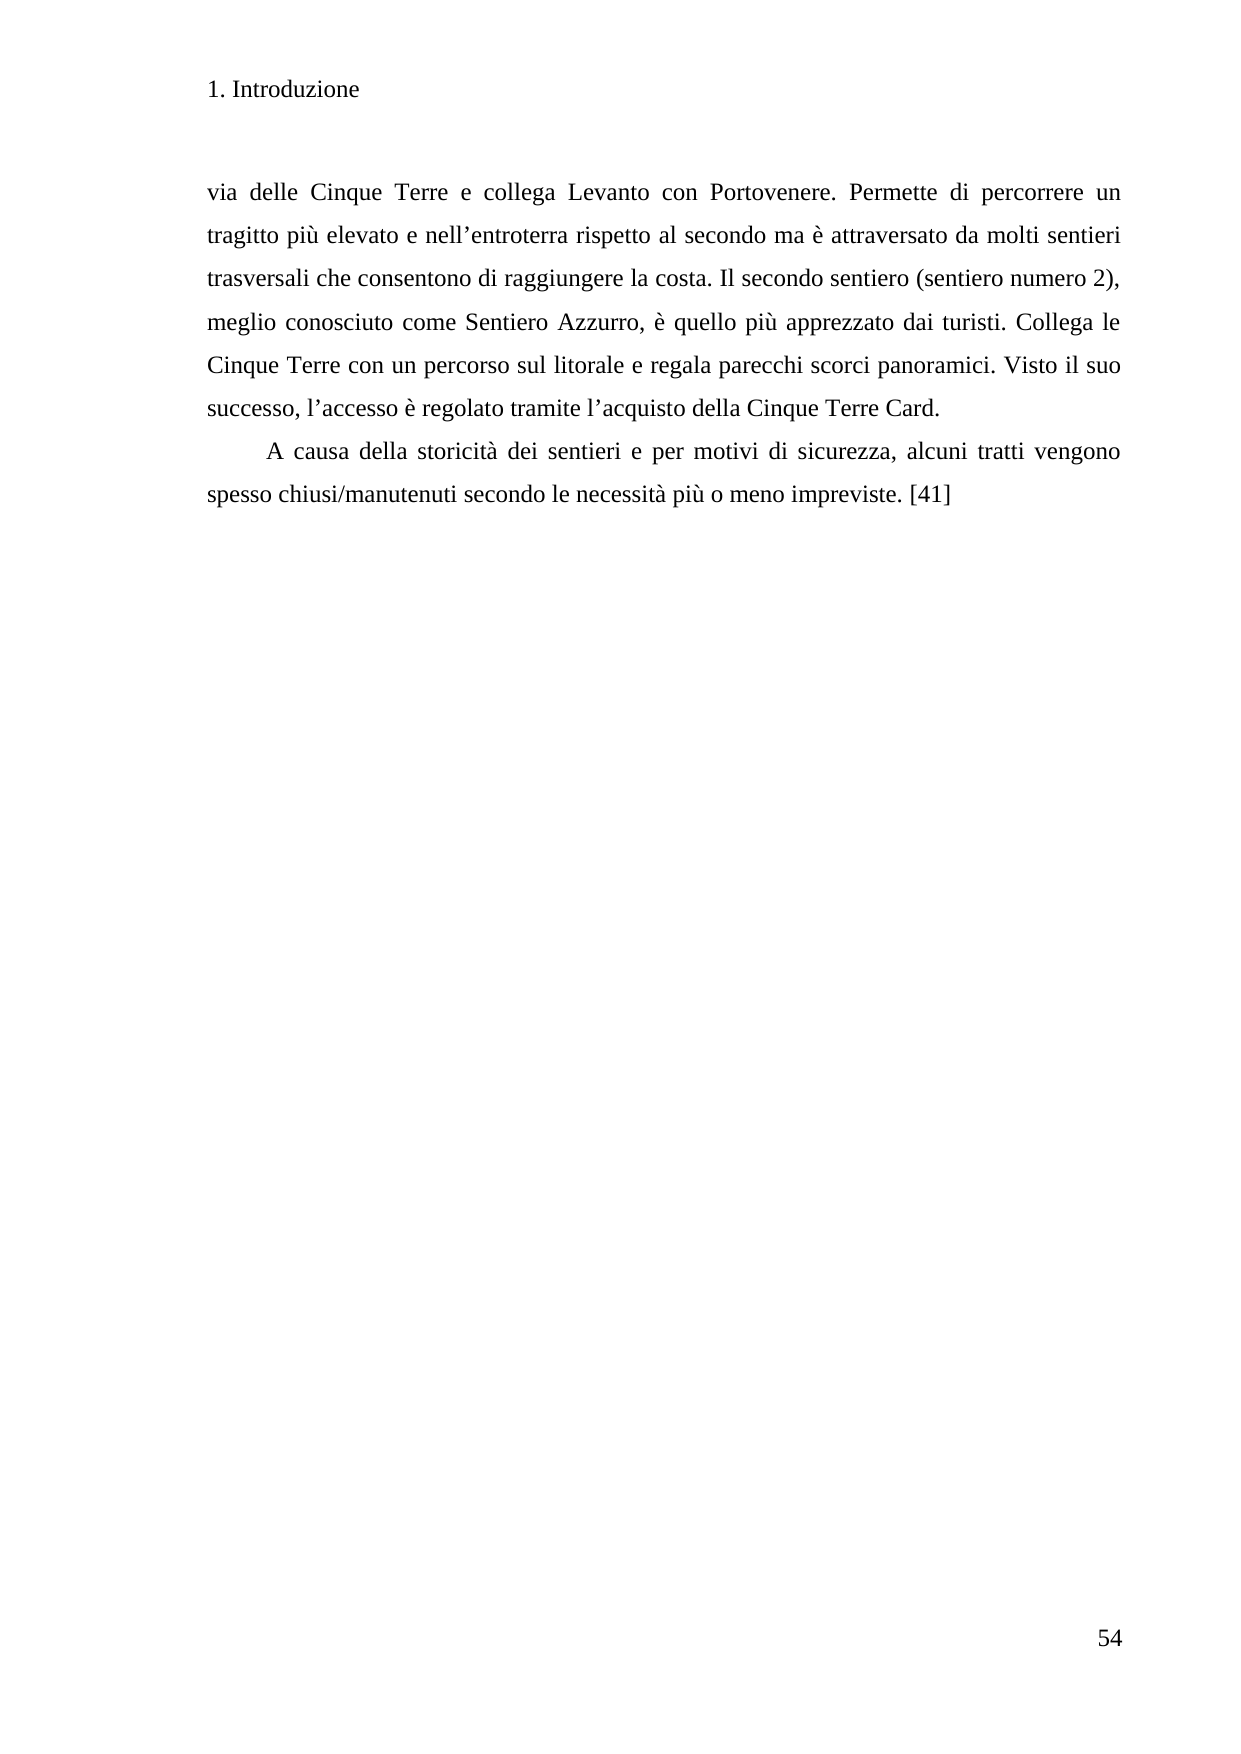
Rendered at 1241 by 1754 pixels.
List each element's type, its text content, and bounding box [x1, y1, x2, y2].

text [207, 177, 1122, 422]
text A causa della storicità dei sentieri e per motivi di sicurezza, alcuni tratti vengono spesso chiusi/manutenuti secondo le necessità più o meno impreviste. [207, 436, 1122, 508]
